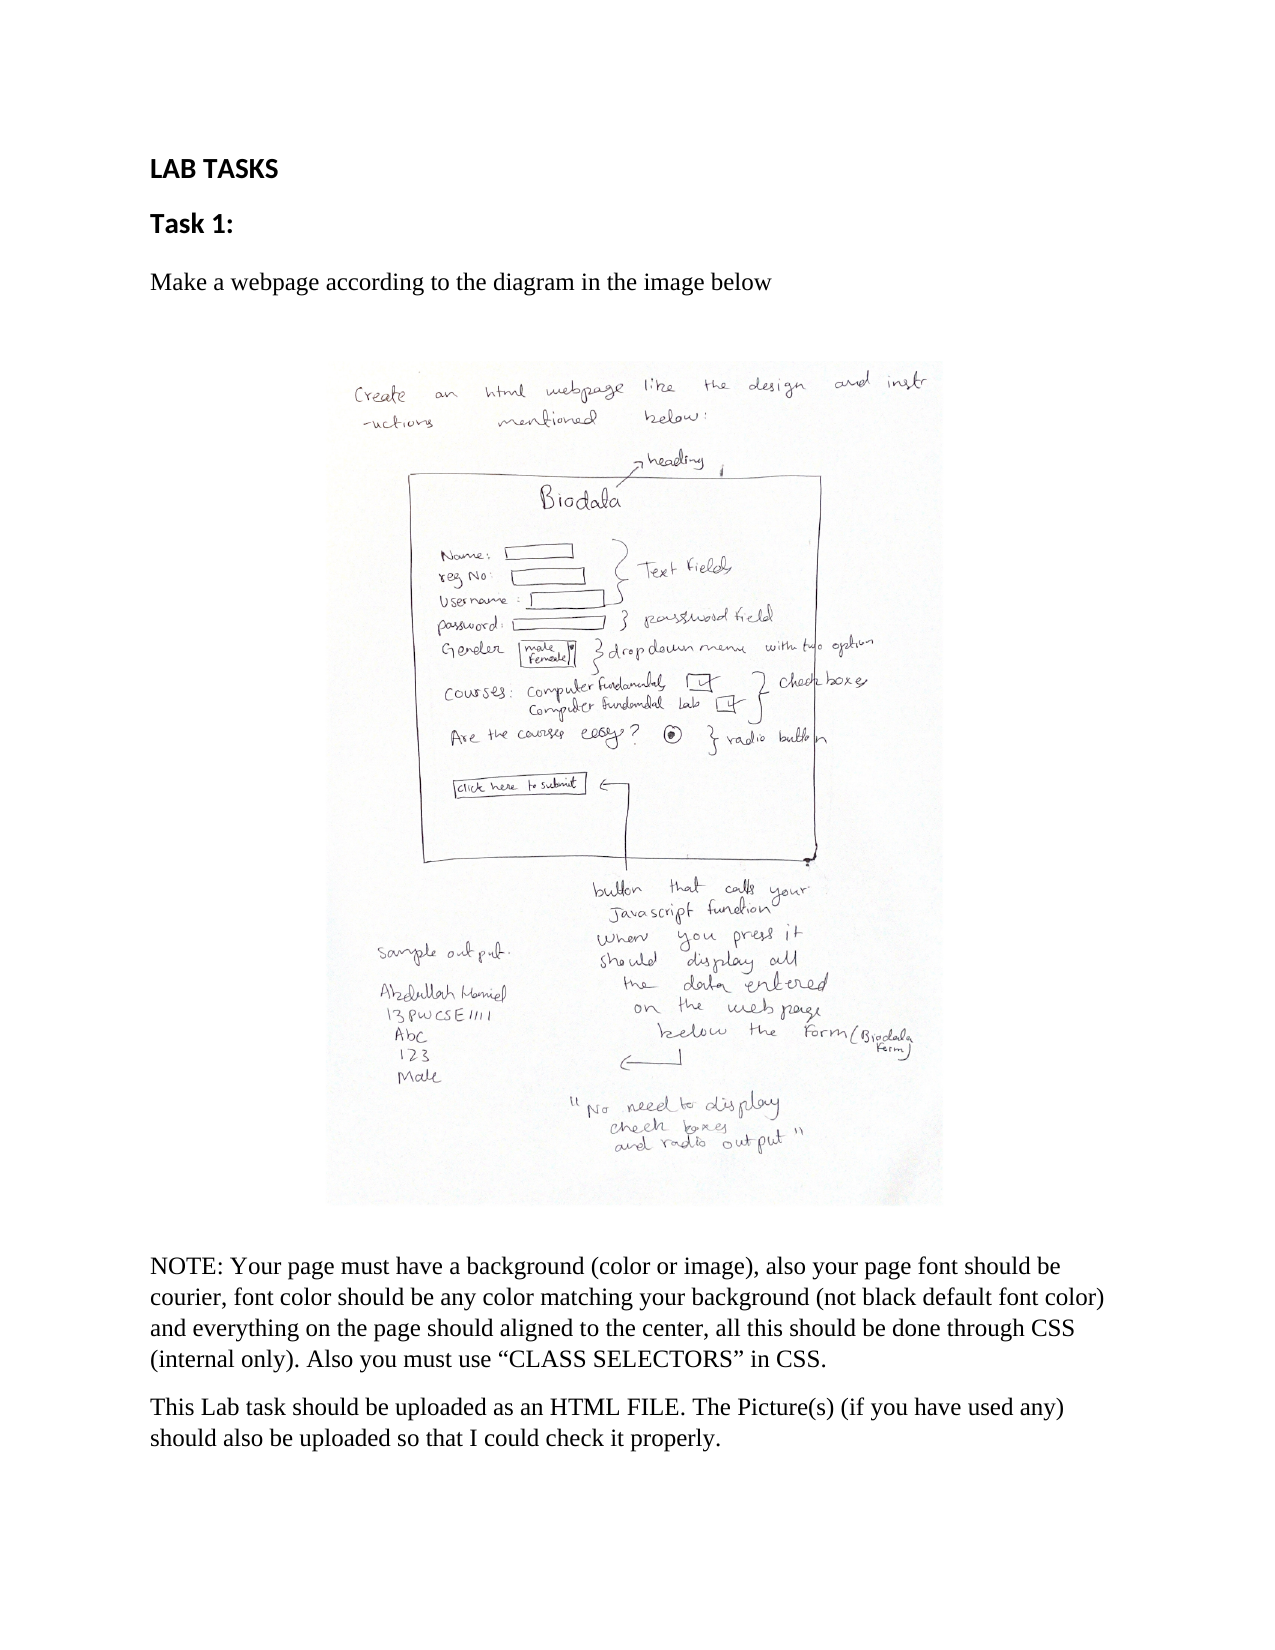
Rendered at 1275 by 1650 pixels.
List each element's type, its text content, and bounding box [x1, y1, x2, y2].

text Make a webpage according to the diagram in the image below [150, 267, 1125, 296]
text NOTE: Your page must have a background (color or image), also your page font should be courier, font color should be any color matching your background (not black default font color) and everything on the page should aligned to the center, all this should be done through CSS (internal only). Also you must use “CLASS SELECTORS” in CSS. [150, 1251, 1125, 1373]
text This Lab task should be uploaded as an HTML FILE. The Picture(s) (if you have used any) should also be uploaded so that I could check it properly. [150, 1392, 1125, 1452]
text Task 1: [150, 205, 1125, 241]
picture [277, 361, 998, 1233]
text LAB TASKS [150, 150, 1125, 186]
